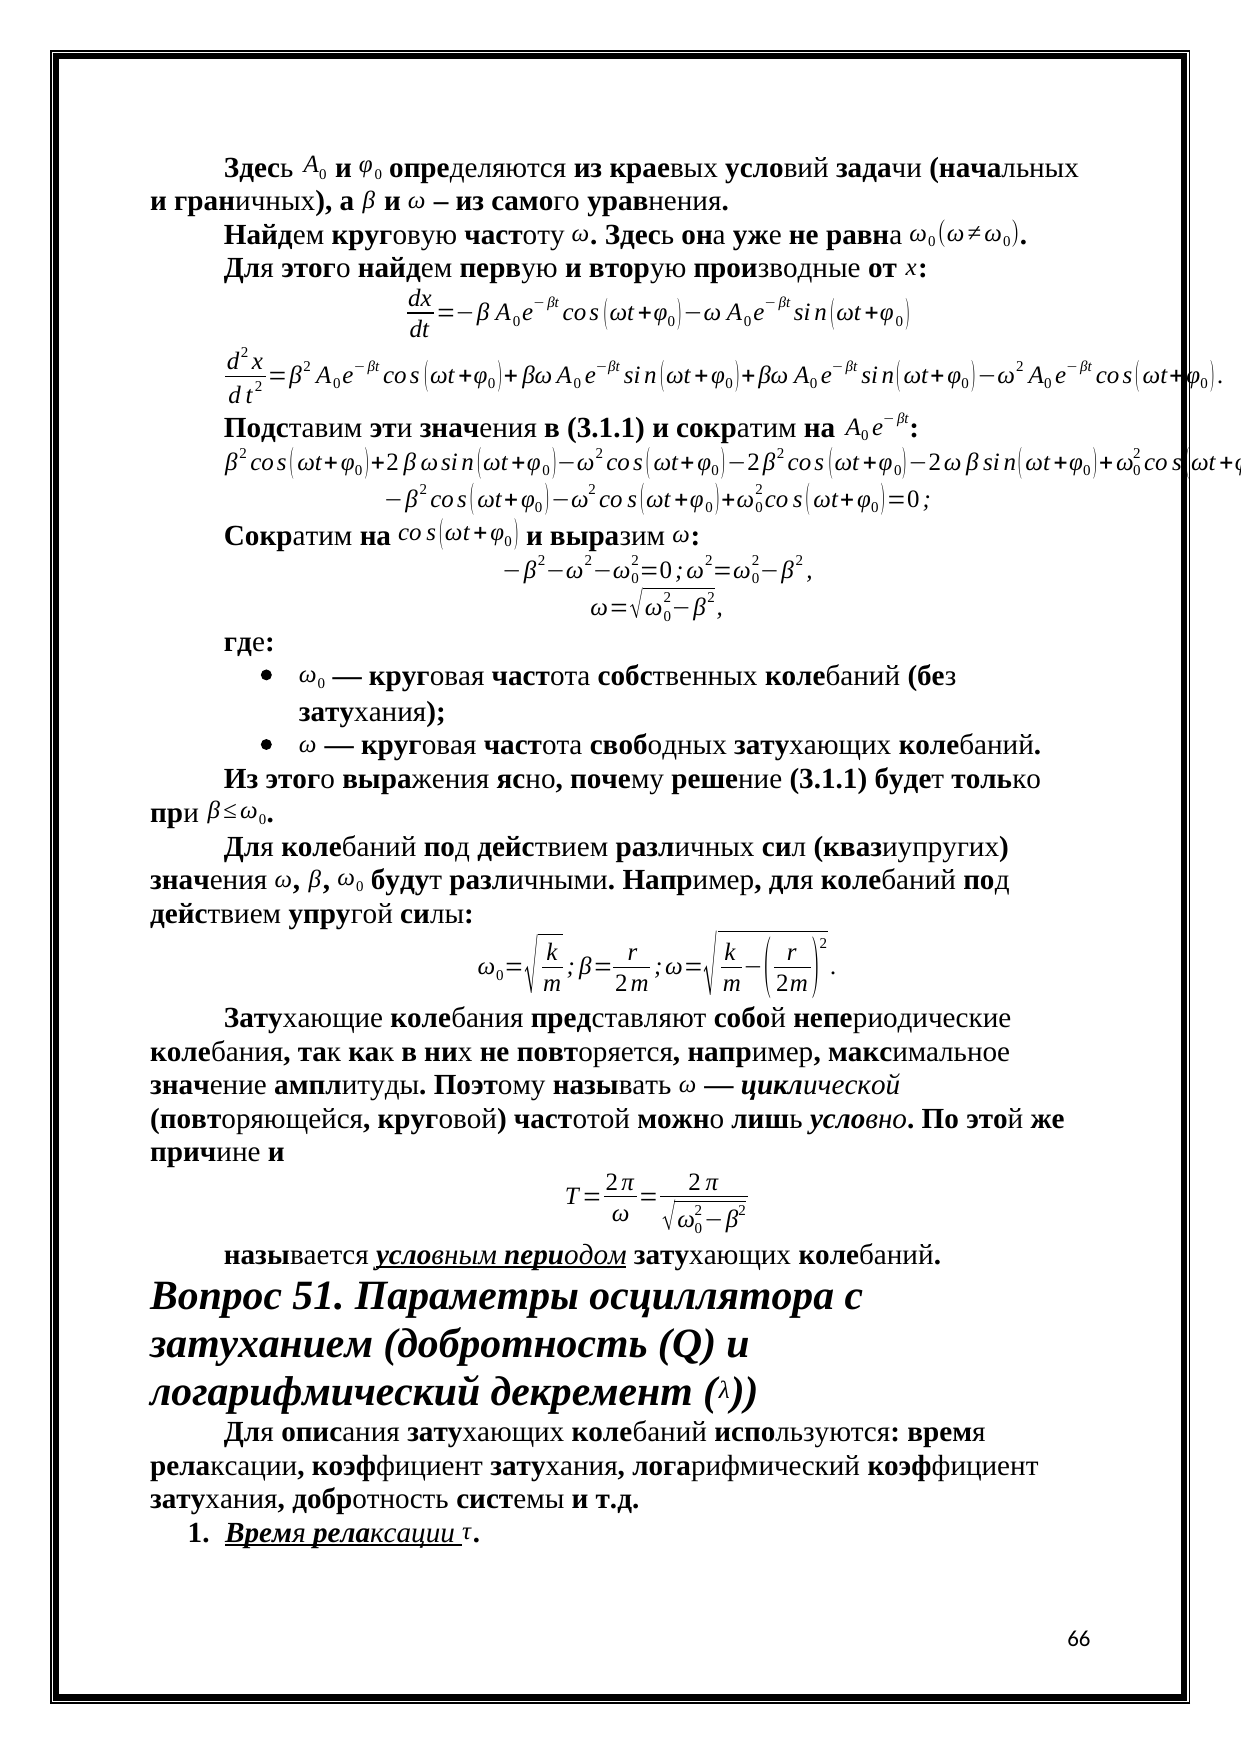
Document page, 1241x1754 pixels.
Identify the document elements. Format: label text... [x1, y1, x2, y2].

text Найдем круговую частоту . Здесь она уже не равна . [150, 217, 1090, 251]
text Здесь и определяются из краевых условий задачи (начальных и граничных), а и – из самого уравнения. [150, 150, 1090, 217]
text Подставим эти значения в (3.1.1) и сократим на : [150, 409, 1090, 444]
list — круговая частота собственных колебаний (без затухания); [261, 658, 1090, 727]
text Затухающие колебания представляют собой непериодические колебания, так как в них не повторяется, например, максимальное значение амплитуды. Поэтому называть — циклической (повторяющейся, круговой) частотой можно лишь условно. По этой же причине и [150, 1000, 1090, 1168]
text Для этого найдем первую и вторую производные от : [150, 251, 1090, 284]
text Для колебаний под действием различных сил (квазиупругих) значения , , будут различными. Например, для колебаний под действием упругой силы: [150, 829, 1090, 929]
text Сократим на и выразим : [150, 517, 1090, 552]
list Время релаксации . [187, 1515, 1090, 1548]
text Для описания затухающих колебаний используются: время релаксации, коэффициент затухания, логарифмический коэффициент затухания, добротность системы и т.д. [150, 1414, 1090, 1515]
text где: [150, 624, 1090, 658]
text Из этого выражения ясно, почему решение (3.1.1) будет только при . [150, 762, 1090, 829]
text Вопрос 51. Параметры осциллятора с затуханием (добротность (Q) и логарифмический декремент ()) [150, 1271, 1090, 1414]
text называется условным периодом затухающих колебаний. [150, 1237, 1090, 1271]
list — круговая частота свободных затухающих колебаний. [261, 727, 1090, 762]
